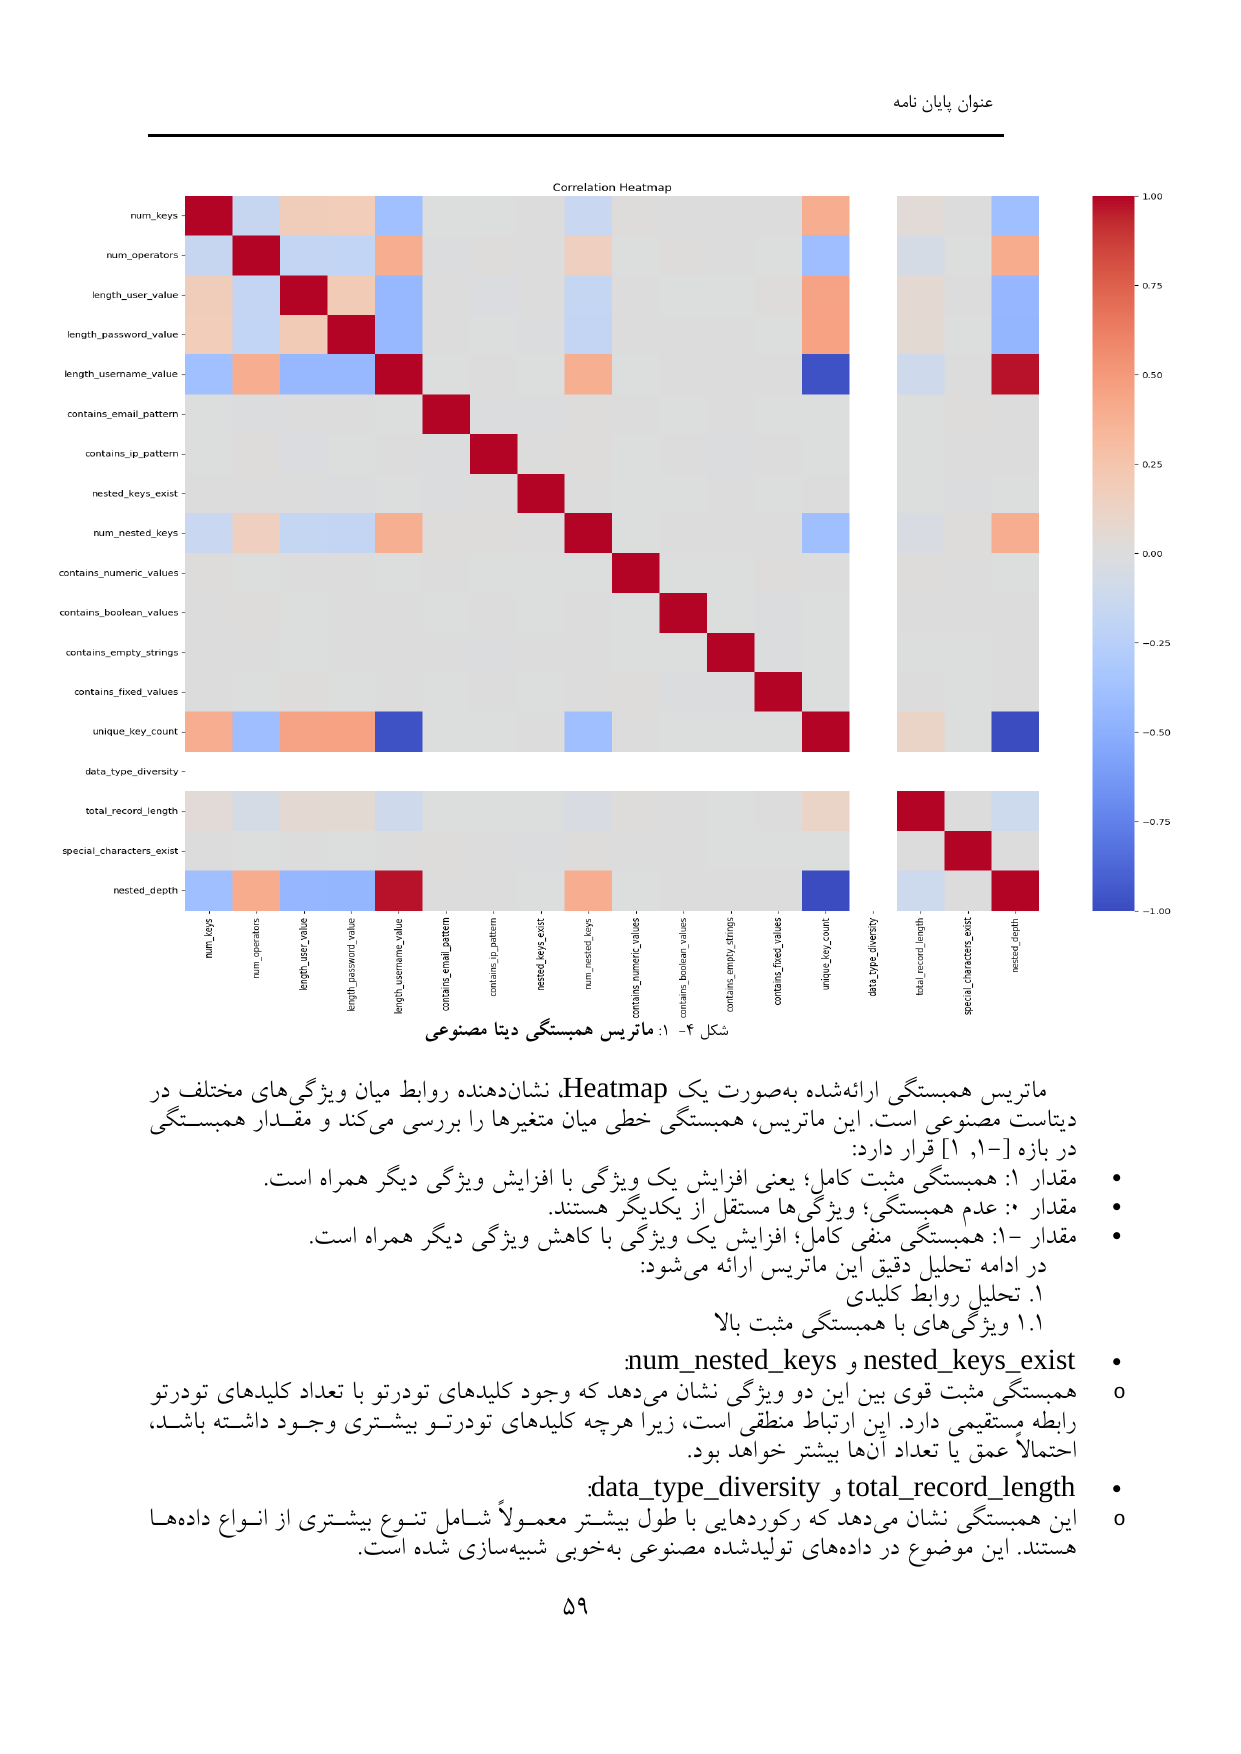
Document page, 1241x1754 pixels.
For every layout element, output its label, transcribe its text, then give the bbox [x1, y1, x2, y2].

list مقدار 1: همبستگی مثبت کامل؛ یعنی افزایش یک ویژگی با افزایش ویژگی دیگر همراه است. [148, 1167, 1113, 1197]
text ماتریس همبستگی ارائه‌شده به‌صورت یک Heatmap، نشان‌دهنده روابط میان ویژگی‌های مختلف در دیتاست مصنوعی است. این ماتریس، همبستگی خطی میان متغیرها را بررسی می‌کند و مقدار همبستگی در بازه [-1, 1] قرار دارد: [148, 1070, 1076, 1167]
list این همبستگی نشان می‌دهد که رکوردهایی با طول بیشتر معمولاً شامل تنوع بیشتری از انواع داده‌ها هستند. این موضوع در داده‌های تولیدشده مصنوعی به‌خوبی شبیه‌سازی شده است. [148, 1508, 1113, 1566]
text 1.1 ویژگی‌های با همبستگی مثبت بالا [148, 1313, 1076, 1342]
list total_record_length و data_type_diversity: [148, 1469, 1113, 1508]
text 1. تحلیل روابط کلیدی [148, 1284, 1076, 1313]
picture [51, 177, 1177, 1023]
list همبستگی مثبت قوی بین این دو ویژگی نشان می‌دهد که وجود کلیدهای تودرتو با تعداد کلیدهای تودرتو رابطه مستقیمی دارد. این ارتباط منطقی است، زیرا هرچه کلیدهای تودرتو بیشتری وجود داشته باشد، احتمالاً عمق یا تعداد آن‌ها بیشتر خواهد بود. [148, 1382, 1113, 1469]
list مقدار -1: همبستگی منفی کامل؛ افزایش یک ویژگی با کاهش ویژگی دیگر همراه است. [148, 1226, 1113, 1255]
list nested_keys_exist و num_nested_keys: [148, 1342, 1113, 1382]
text در ادامه تحلیل دقیق این ماتریس ارائه می‌شود: [148, 1255, 1076, 1284]
text شکل 4- 1: ماتریس همبستگی دیتا مصنوعی [148, 1023, 1004, 1045]
list مقدار 0: عدم همبستگی؛ ویژگی‌ها مستقل از یکدیگر هستند. [148, 1197, 1113, 1226]
